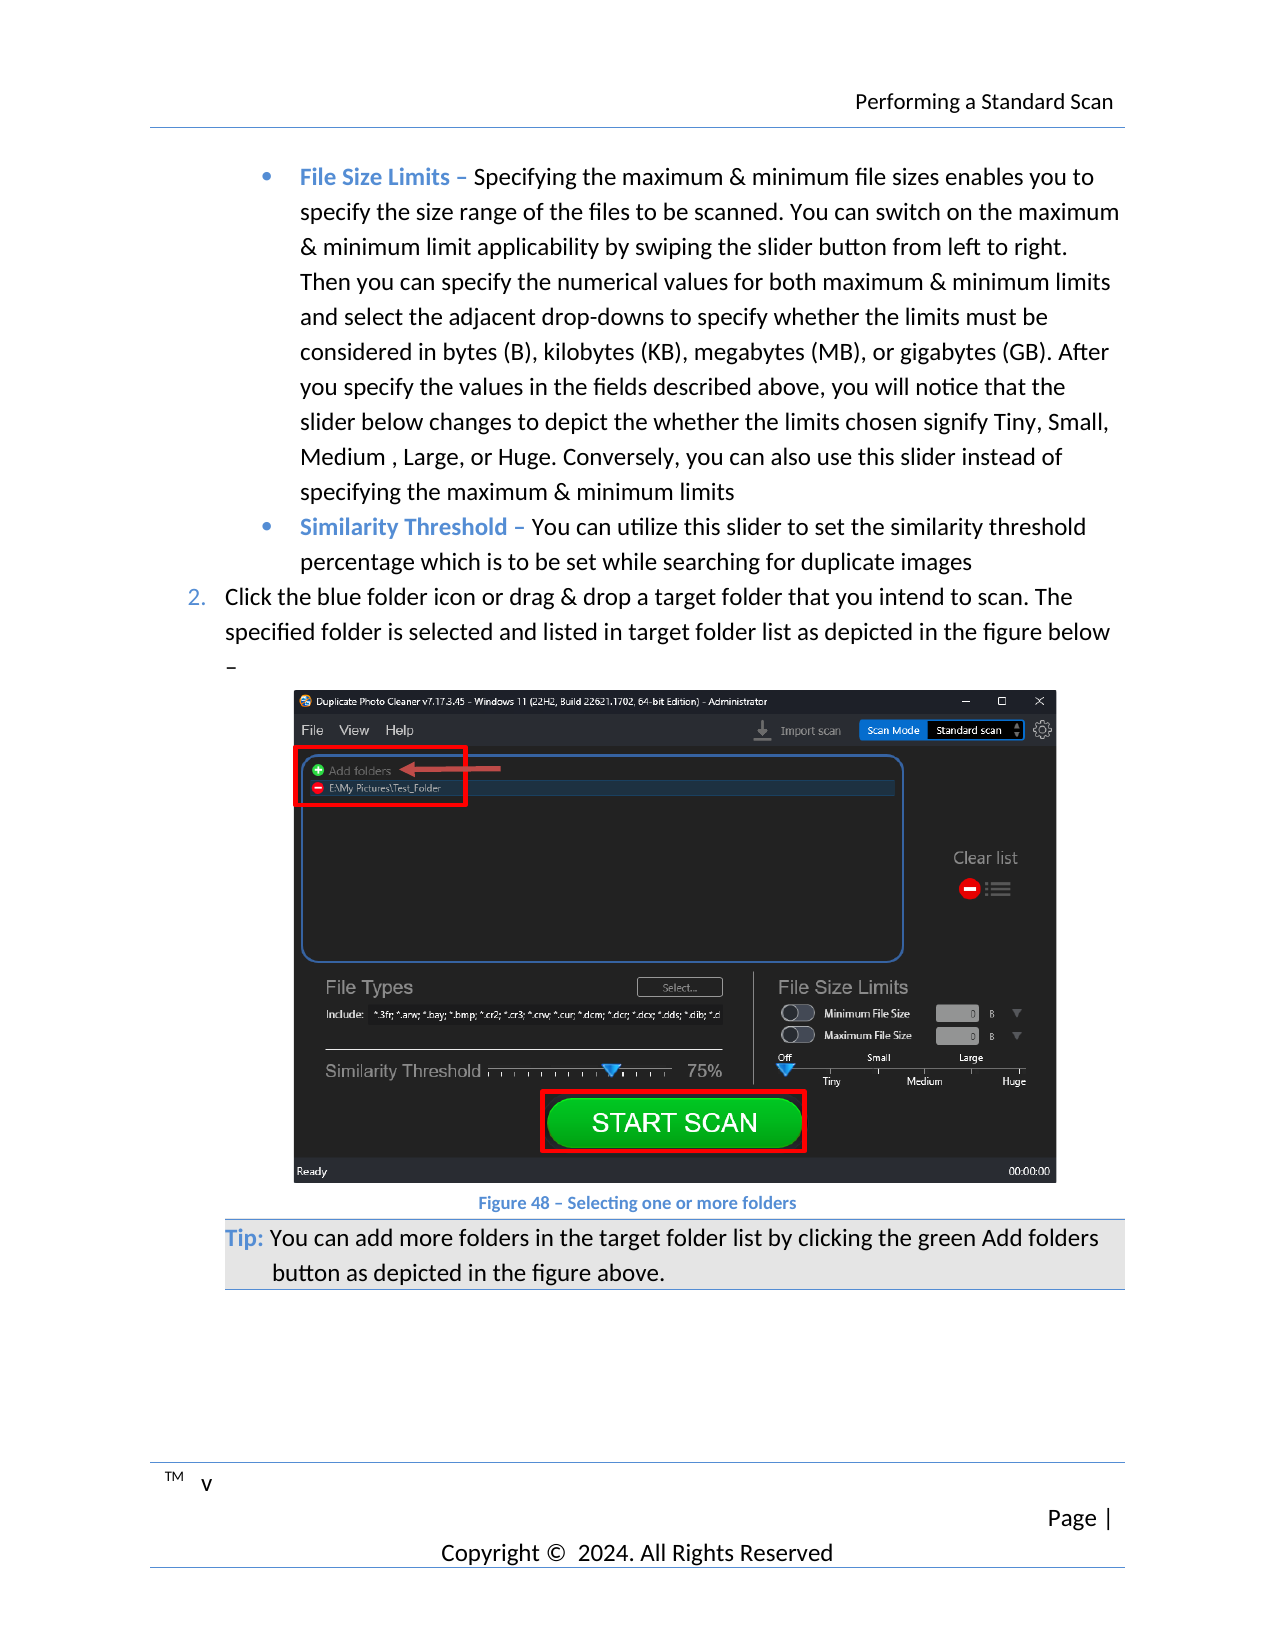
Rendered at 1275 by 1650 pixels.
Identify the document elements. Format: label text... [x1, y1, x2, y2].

text Tip: You can add more folders in the target folder list by clicking the green Add folders button as depicted in the figure above. [225, 1220, 1125, 1289]
list Click the blue folder icon or drag & drop a target folder that you intend to scan. The specified folder is selected and listed in target folder list as depicted in the figure below – [187, 581, 1125, 682]
picture [298, 749, 463, 803]
list Similarity Threshold – You can utilize this slider to set the similarity threshold percentage which is to be set while searching for duplicate images [262, 511, 1125, 577]
text Figure 48 – Selecting one or more folders [150, 1191, 1125, 1214]
list File Size Limits – Specifying the maximum & minimum file sizes enables you to specify the size range of the files to be scanned. You can switch on the maximum & minimum limit applicability by swiping the slider button from left to right. Then you can specify the numerical values for both maximum & minimum limits and select the adjacent drop-downs to specify whether the limits must be considered in bytes (B), kilobytes (KB), megabytes (MB), or gigabytes (GB). After you specify the values in the fields described above, you will notice that the slider below changes to depict the whether the limits chosen signify Tiny, Small, Medium , Large, or Huge. Conversely, you can also use this slider instead of specifying the maximum & minimum limits [262, 161, 1125, 507]
picture [293, 690, 1057, 1183]
